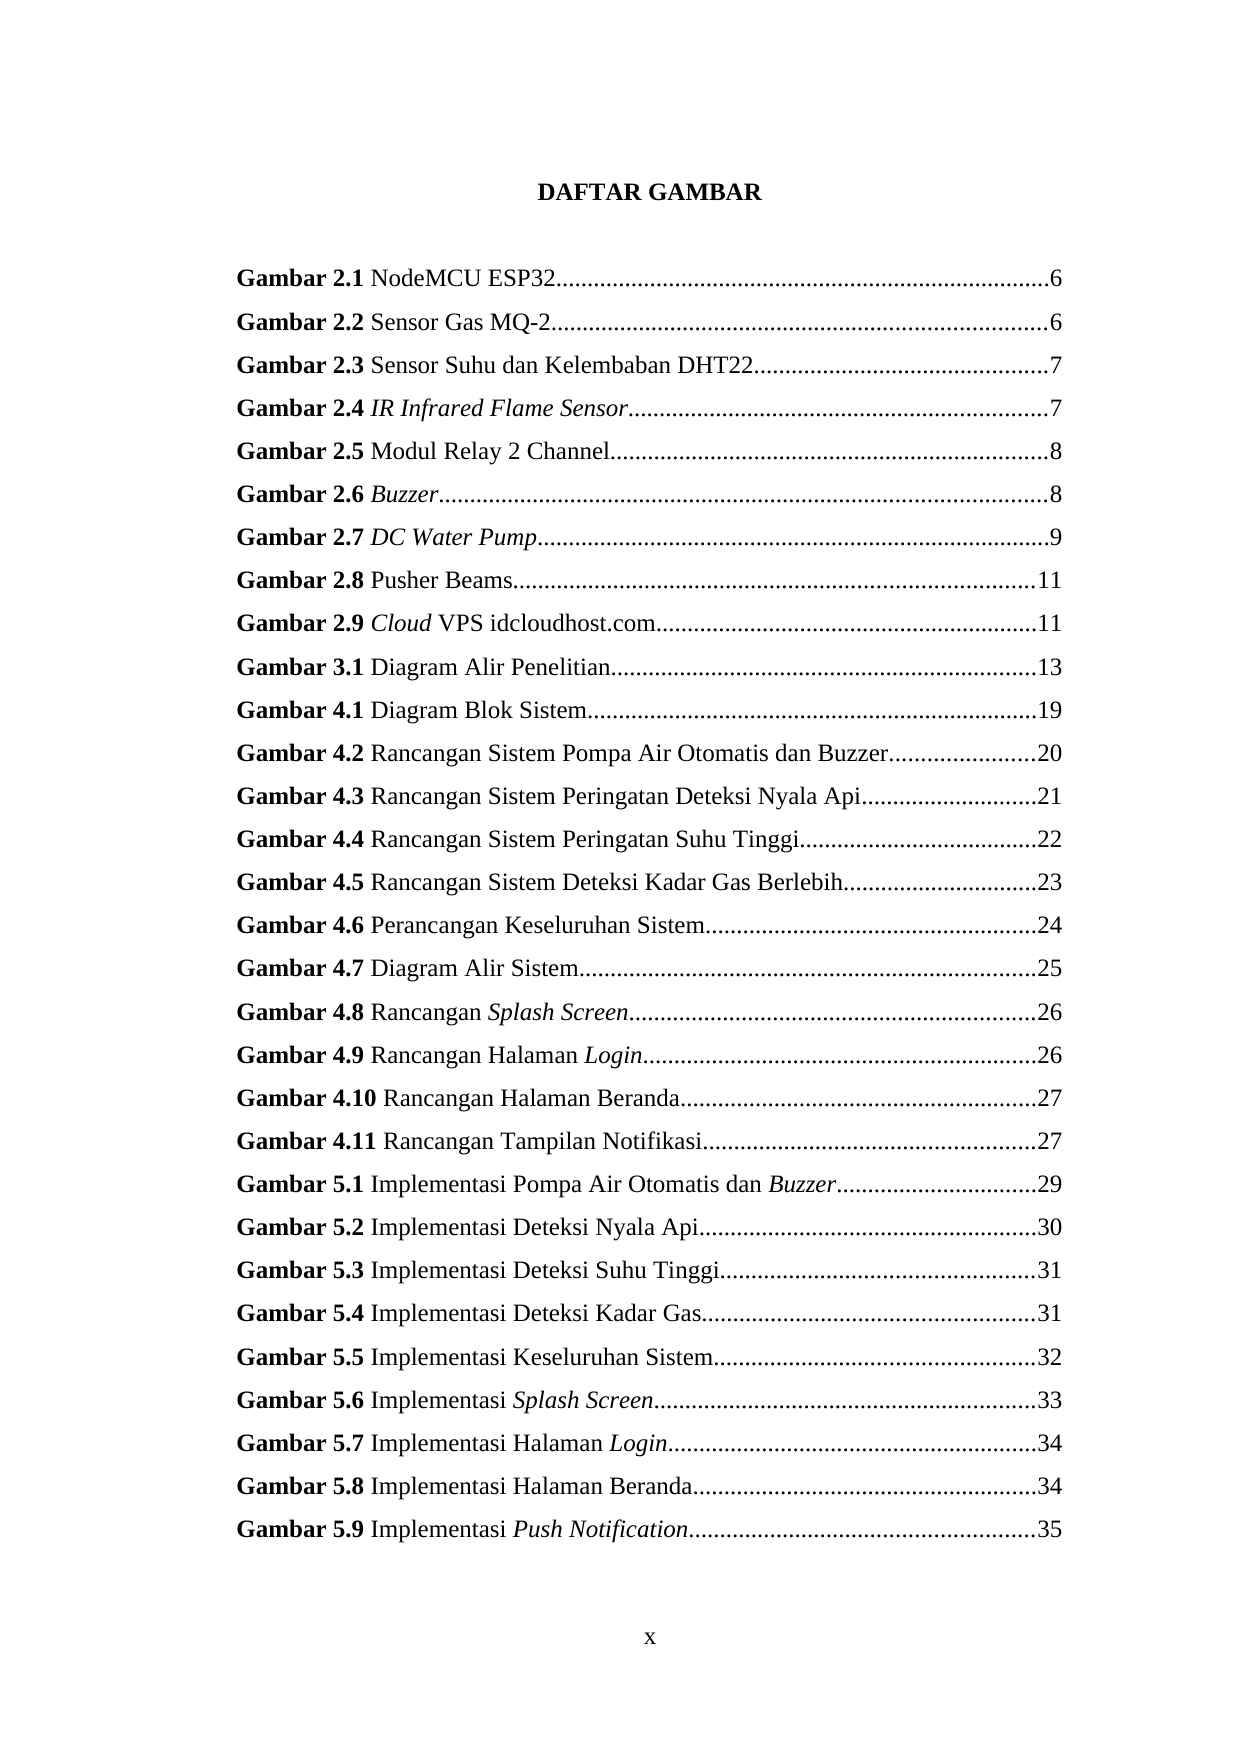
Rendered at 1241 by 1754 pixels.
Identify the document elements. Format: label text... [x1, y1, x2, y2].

text Gambar 4.3 Rancangan Sistem Peringatan Deteksi Nyala Api 21 [236, 781, 1063, 810]
text Gambar 2.5 Modul Relay 2 Channel 8 [236, 436, 1063, 465]
text Gambar 4.11 Rancangan Tampilan Notifikasi 27 [236, 1126, 1063, 1155]
text Gambar 2.7 DC Water Pump 9 [236, 522, 1063, 551]
text Gambar 3.1 Diagram Alir Penelitian 13 [236, 652, 1063, 680]
text Gambar 2.9 Cloud VPS idcloudhost.com 11 [236, 608, 1063, 637]
text Gambar 4.1 Diagram Blok Sistem 19 [236, 695, 1063, 723]
text Gambar 5.8 Implementasi Halaman Beranda 34 [236, 1471, 1063, 1500]
text Gambar 5.7 Implementasi Halaman Login 34 [236, 1428, 1063, 1457]
subtitle DAFTAR GAMBAR [236, 177, 1063, 206]
text Gambar 5.6 Implementasi Splash Screen 33 [236, 1385, 1063, 1413]
text Gambar 2.1 NodeMCU ESP32 6 [236, 263, 1063, 292]
text Gambar 5.2 Implementasi Deteksi Nyala Api 30 [236, 1212, 1063, 1241]
text Gambar 2.3 Sensor Suhu dan Kelembaban DHT22 7 [236, 350, 1063, 378]
text Gambar 4.9 Rancangan Halaman Login 26 [236, 1040, 1063, 1068]
text Gambar 5.9 Implementasi Push Notification 35 [236, 1514, 1063, 1543]
text Gambar 4.6 Perancangan Keseluruhan Sistem 24 [236, 910, 1063, 939]
text Gambar 5.3 Implementasi Deteksi Suhu Tinggi 31 [236, 1255, 1063, 1284]
text Gambar 4.2 Rancangan Sistem Pompa Air Otomatis dan Buzzer 20 [236, 738, 1063, 767]
text Gambar 5.5 Implementasi Keseluruhan Sistem 32 [236, 1342, 1063, 1370]
text Gambar 4.7 Diagram Alir Sistem 25 [236, 953, 1063, 982]
text Gambar 5.1 Implementasi Pompa Air Otomatis dan Buzzer 29 [236, 1169, 1063, 1198]
text Gambar 4.5 Rancangan Sistem Deteksi Kadar Gas Berlebih 23 [236, 867, 1063, 896]
text Gambar 5.4 Implementasi Deteksi Kadar Gas 31 [236, 1298, 1063, 1327]
text Gambar 2.2 Sensor Gas MQ-2 6 [236, 307, 1063, 335]
text Gambar 4.10 Rancangan Halaman Beranda 27 [236, 1083, 1063, 1112]
text Gambar 2.6 Buzzer 8 [236, 479, 1063, 508]
text Gambar 4.4 Rancangan Sistem Peringatan Suhu Tinggi 22 [236, 824, 1063, 853]
text Gambar 2.4 IR Infrared Flame Sensor 7 [236, 393, 1063, 422]
text Gambar 2.8 Pusher Beams 11 [236, 565, 1063, 594]
text Gambar 4.8 Rancangan Splash Screen 26 [236, 997, 1063, 1025]
